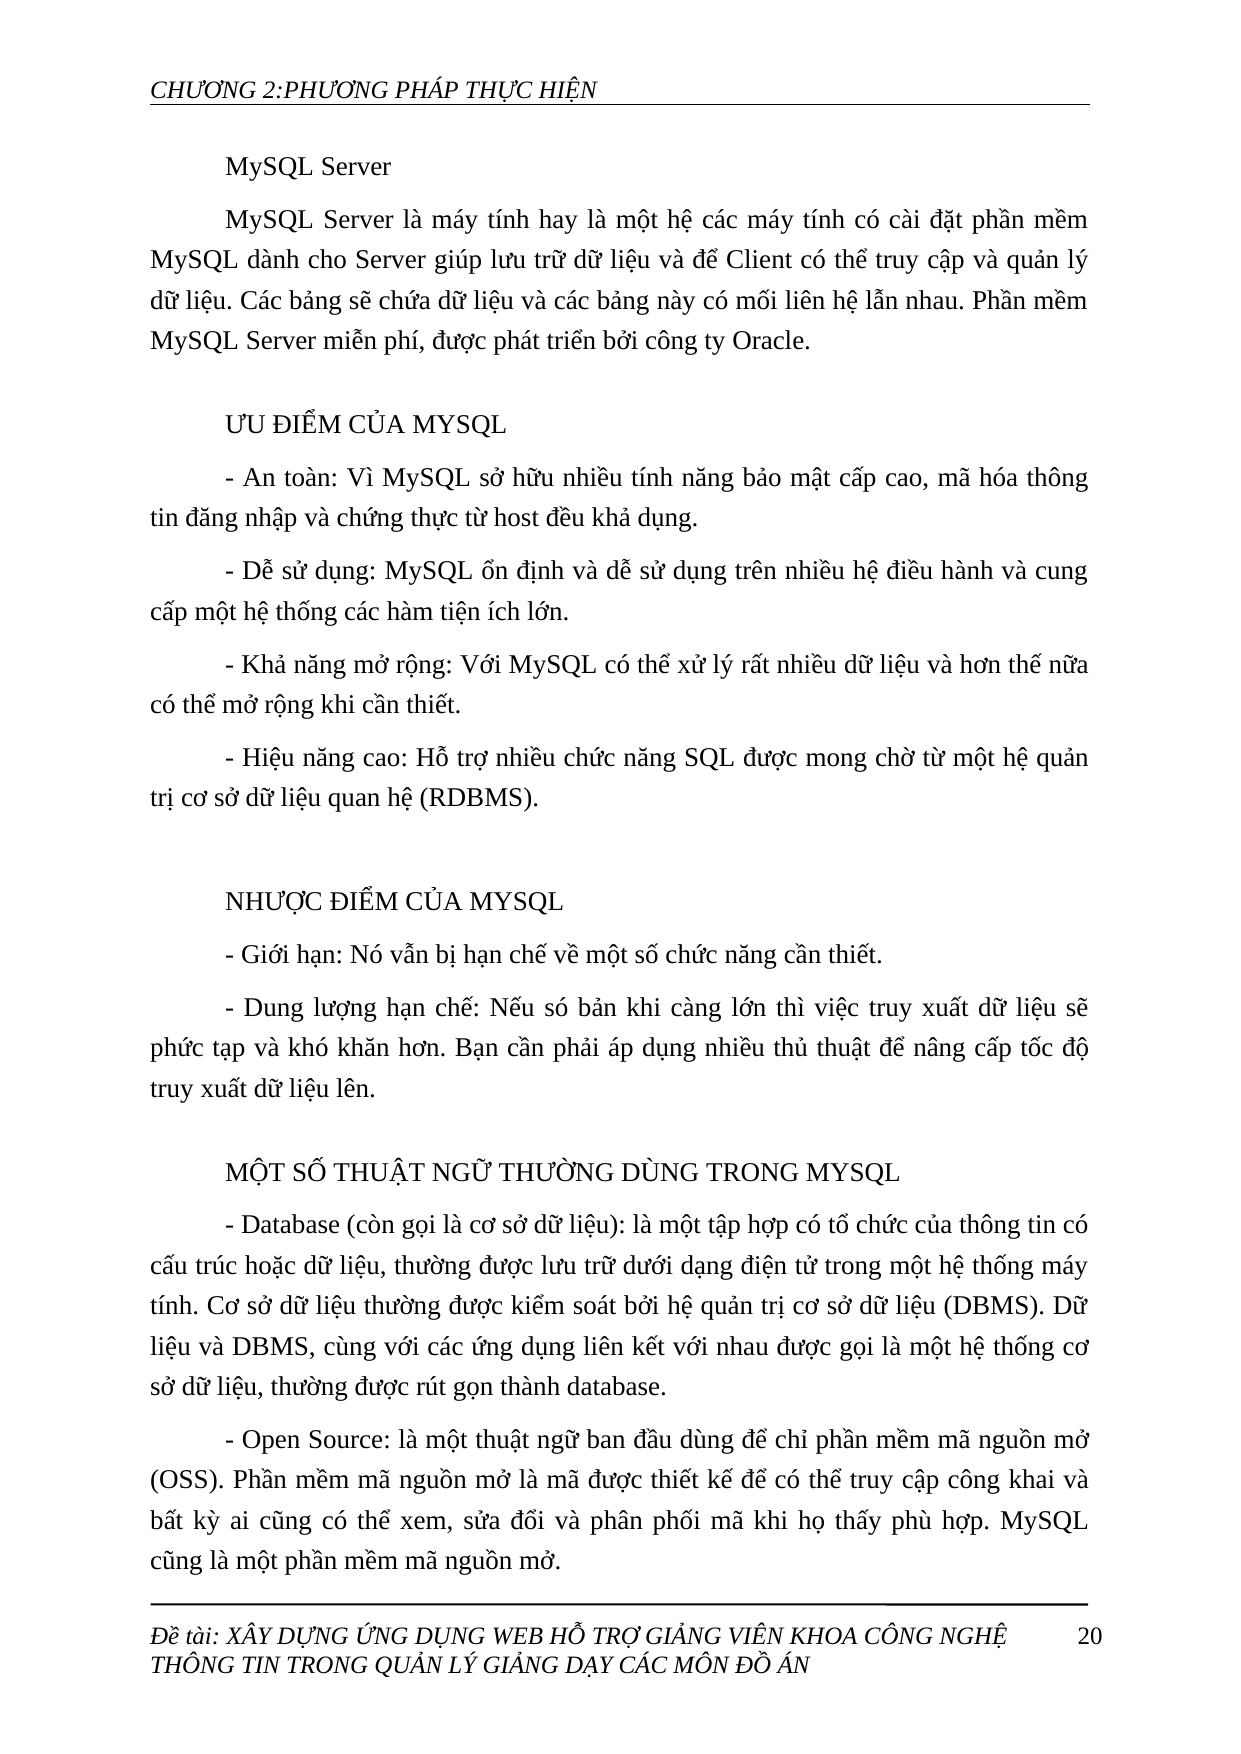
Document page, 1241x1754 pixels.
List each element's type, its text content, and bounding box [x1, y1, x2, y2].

text NHƯỢC ĐIỂM CỦA MYSQL [122, 885, 1090, 916]
text ƯU ĐIỂM CỦA MYSQL [150, 408, 1090, 439]
text - Dung lượng hạn chế: Nếu só bản khi càng lớn thì việc truy xuất dữ liệu sẽ phức tạp và khó khăn hơn. Bạn cần phải áp dụng nhiều thủ thuật để nâng cấp tốc độ truy xuất dữ liệu lên. [150, 991, 1090, 1103]
text - Giới hạn: Nó vẫn bị hạn chế về một số chức năng cần thiết. [150, 938, 1090, 969]
text - Database (còn gọi là cơ sở dữ liệu): là một tập hợp có tổ chức của thông tin có cấu trúc hoặc dữ liệu, thường được lưu trữ dưới dạng điện tử trong một hệ thống máy tính. Cơ sở dữ liệu thường được kiểm soát bởi hệ quản trị cơ sở dữ liệu (DBMS). Dữ liệu và DBMS, cùng với các ứng dụng liên kết với nhau được gọi là một hệ thống cơ sở dữ liệu, thường được rút gọn thành database. [122, 1209, 1090, 1401]
text MySQL Server [150, 150, 1090, 181]
text - Dễ sử dụng: MySQL ổn định và dễ sử dụng trên nhiều hệ điều hành và cung cấp một hệ thống các hàm tiện ích lớn. [150, 554, 1090, 626]
text - Open Source: là một thuật ngữ ban đầu dùng để chỉ phần mềm mã nguồn mở (OSS). Phần mềm mã nguồn mở là mã được thiết kế để có thể truy cập công khai và bất kỳ ai cũng có thể xem, sửa đổi và phân phối mã khi họ thấy phù hợp. MySQL cũng là một phần mềm mã nguồn mở. [150, 1423, 1090, 1576]
text - Hiệu năng cao: Hỗ trợ nhiều chức năng SQL được mong chờ từ một hệ quản trị cơ sở dữ liệu quan hệ (RDBMS). [150, 741, 1090, 813]
text - An toàn: Vì MySQL sở hữu nhiều tính năng bảo mật cấp cao, mã hóa thông tin đăng nhập và chứng thực từ host đều khả dụng. [150, 461, 1090, 533]
text MySQL Server là máy tính hay là một hệ các máy tính có cài đặt phần mềm MySQL dành cho Server giúp lưu trữ dữ liệu và để Client có thể truy cập và quản lý dữ liệu. Các bảng sẽ chứa dữ liệu và các bảng này có mối liên hệ lẫn nhau. Phần mềm MySQL Server miễn phí, được phát triển bởi công ty Oracle. [150, 203, 1090, 355]
text MỘT SỐ THUẬT NGỮ THƯỜNG DÙNG TRONG MYSQL [122, 1156, 1090, 1187]
text - Khả năng mở rộng: Với MySQL có thể xử lý rất nhiều dữ liệu và hơn thế nữa có thể mở rộng khi cần thiết. [150, 648, 1090, 719]
